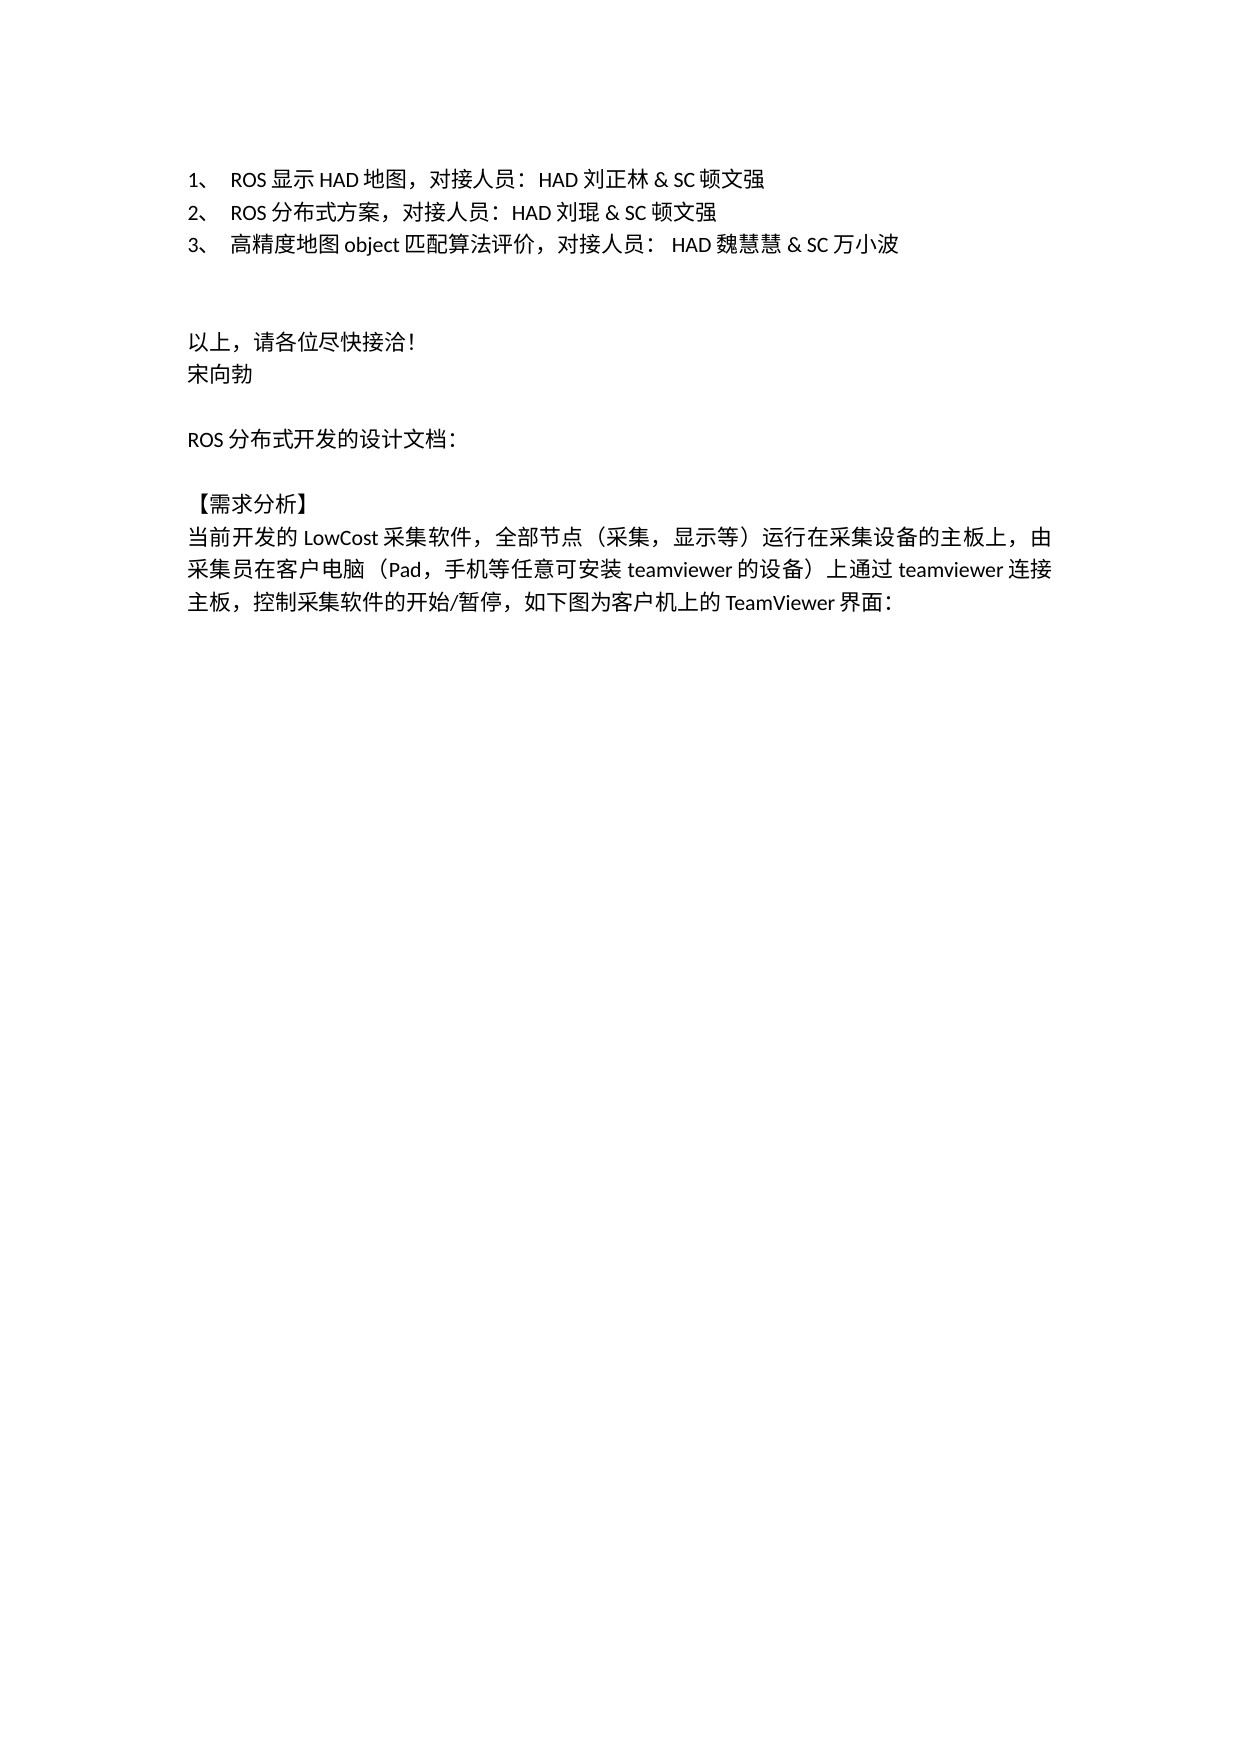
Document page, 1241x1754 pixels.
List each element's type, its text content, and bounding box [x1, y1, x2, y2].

text 当前开发的LowCost采集软件，全部节点（采集，显示等）运行在采集设备的主板上，由采集员在客户电脑（Pad，手机等任意可安装teamviewer的设备）上通过teamviewer连接主板，控制采集软件的开始/暂停，如下图为客户机上的TeamViewer界面： [187, 519, 1053, 617]
text 宋向勃 [187, 357, 1053, 389]
text 1、 ROS显示HAD地图，对接人员：HAD 刘正林 & SC顿文强 [187, 162, 1053, 194]
text 以上，请各位尽快接洽！ [187, 324, 1053, 357]
text ROS分布式开发的设计文档： [187, 422, 1053, 454]
text 3、 高精度地图object匹配算法评价，对接人员： HAD 魏慧慧 & SC 万小波 [187, 227, 1053, 259]
text 【需求分析】 [187, 487, 1053, 519]
text 2、 ROS分布式方案，对接人员：HAD 刘琨 & SC 顿文强 [187, 194, 1053, 227]
